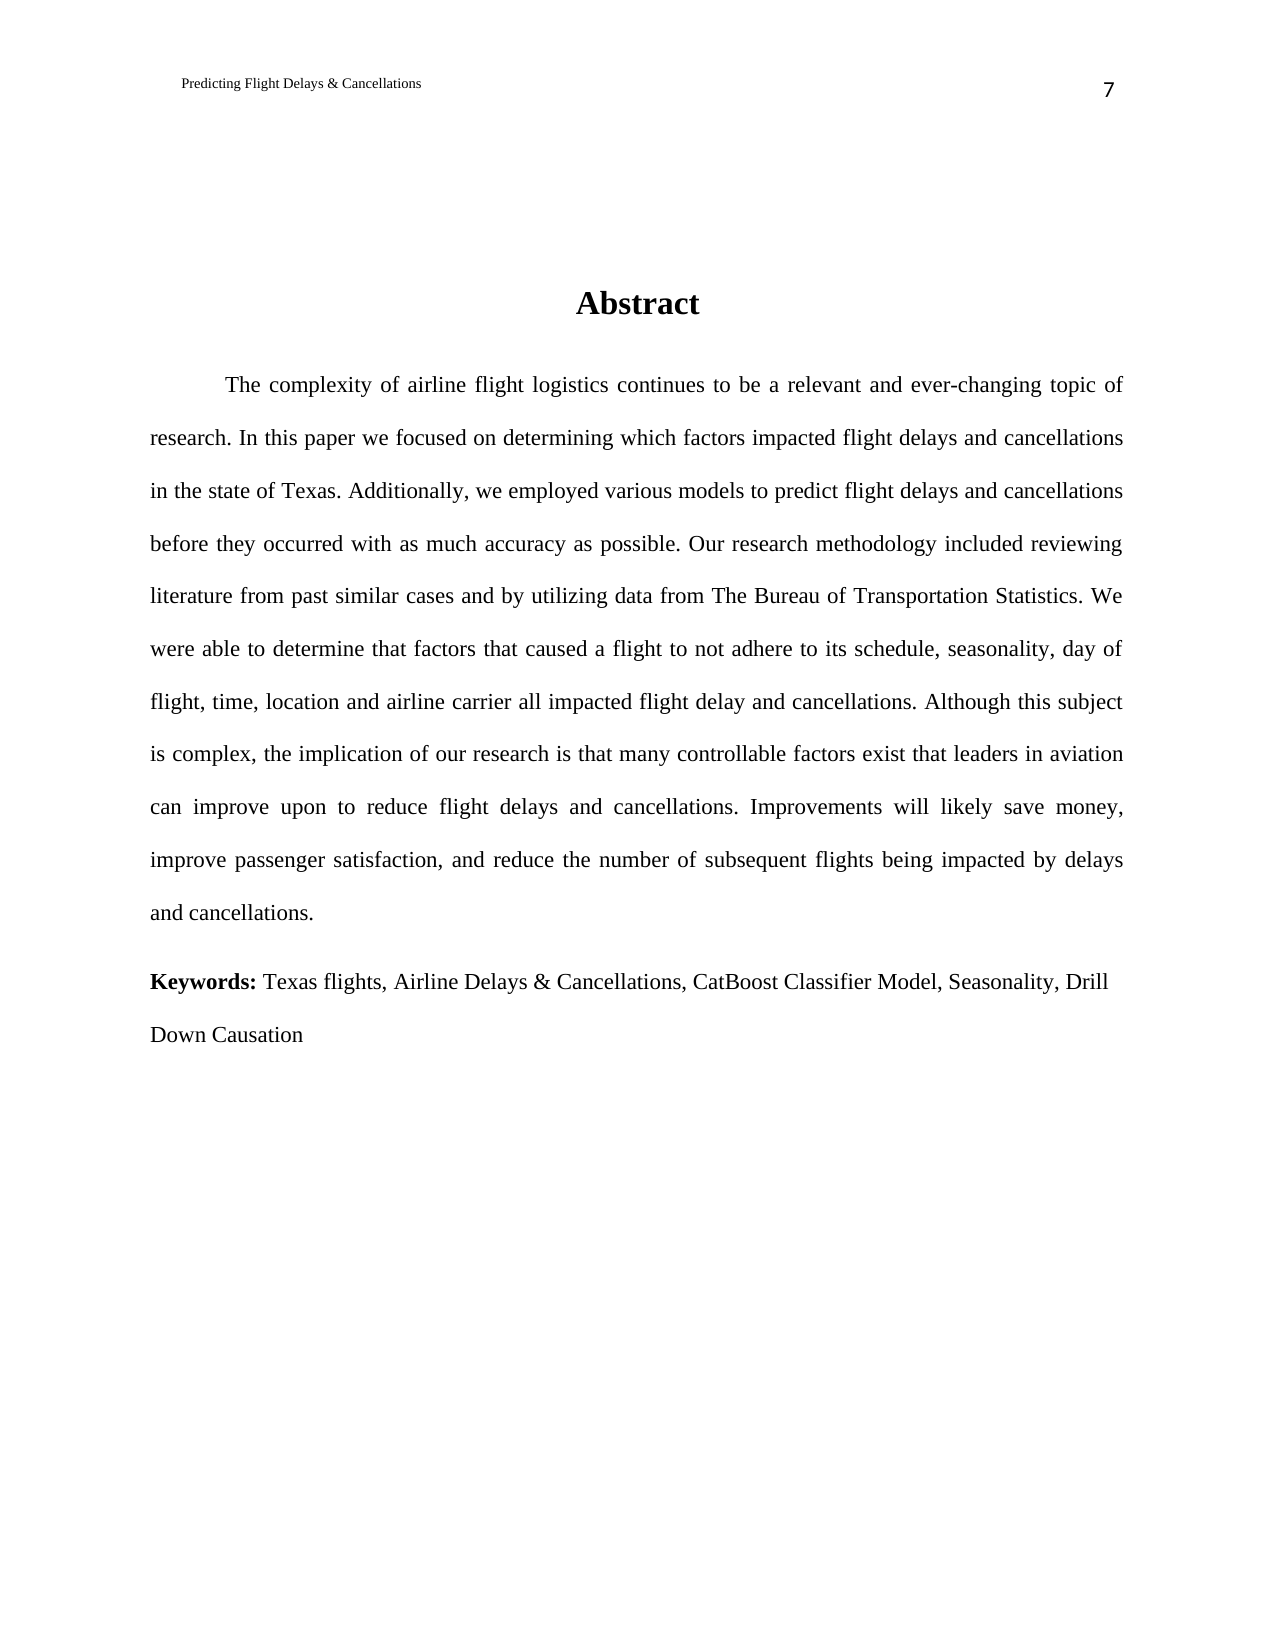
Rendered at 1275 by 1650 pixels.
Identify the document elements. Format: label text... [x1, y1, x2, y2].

text The complexity of airline flight logistics continues to be a relevant and ever-changing topic of research. In this paper we focused on determining which factors impacted flight delays and cancellations in the state of Texas. Additionally, we employed various models to predict flight delays and cancellations before they occurred with as much accuracy as possible. Our research methodology included reviewing literature from past similar cases and by utilizing data from The Bureau of Transportation Statistics. We were able to determine that factors that caused a flight to not adhere to its schedule, seasonality, day of flight, time, location and airline carrier all impacted flight delay and cancellations. Although this subject is complex, the implication of our research is that many controllable factors exist that leaders in aviation can improve upon to reduce flight delays and cancellations. Improvements will likely save money, improve passenger satisfaction, and reduce the number of subsequent flights being impacted by delays and cancellations. [150, 372, 1125, 925]
subtitle Abstract [150, 283, 1125, 322]
text Keywords: Texas flights, Airline Delays & Cancellations, CatBoost Classifier Model, Seasonality, Drill Down Causation [150, 968, 1125, 1047]
